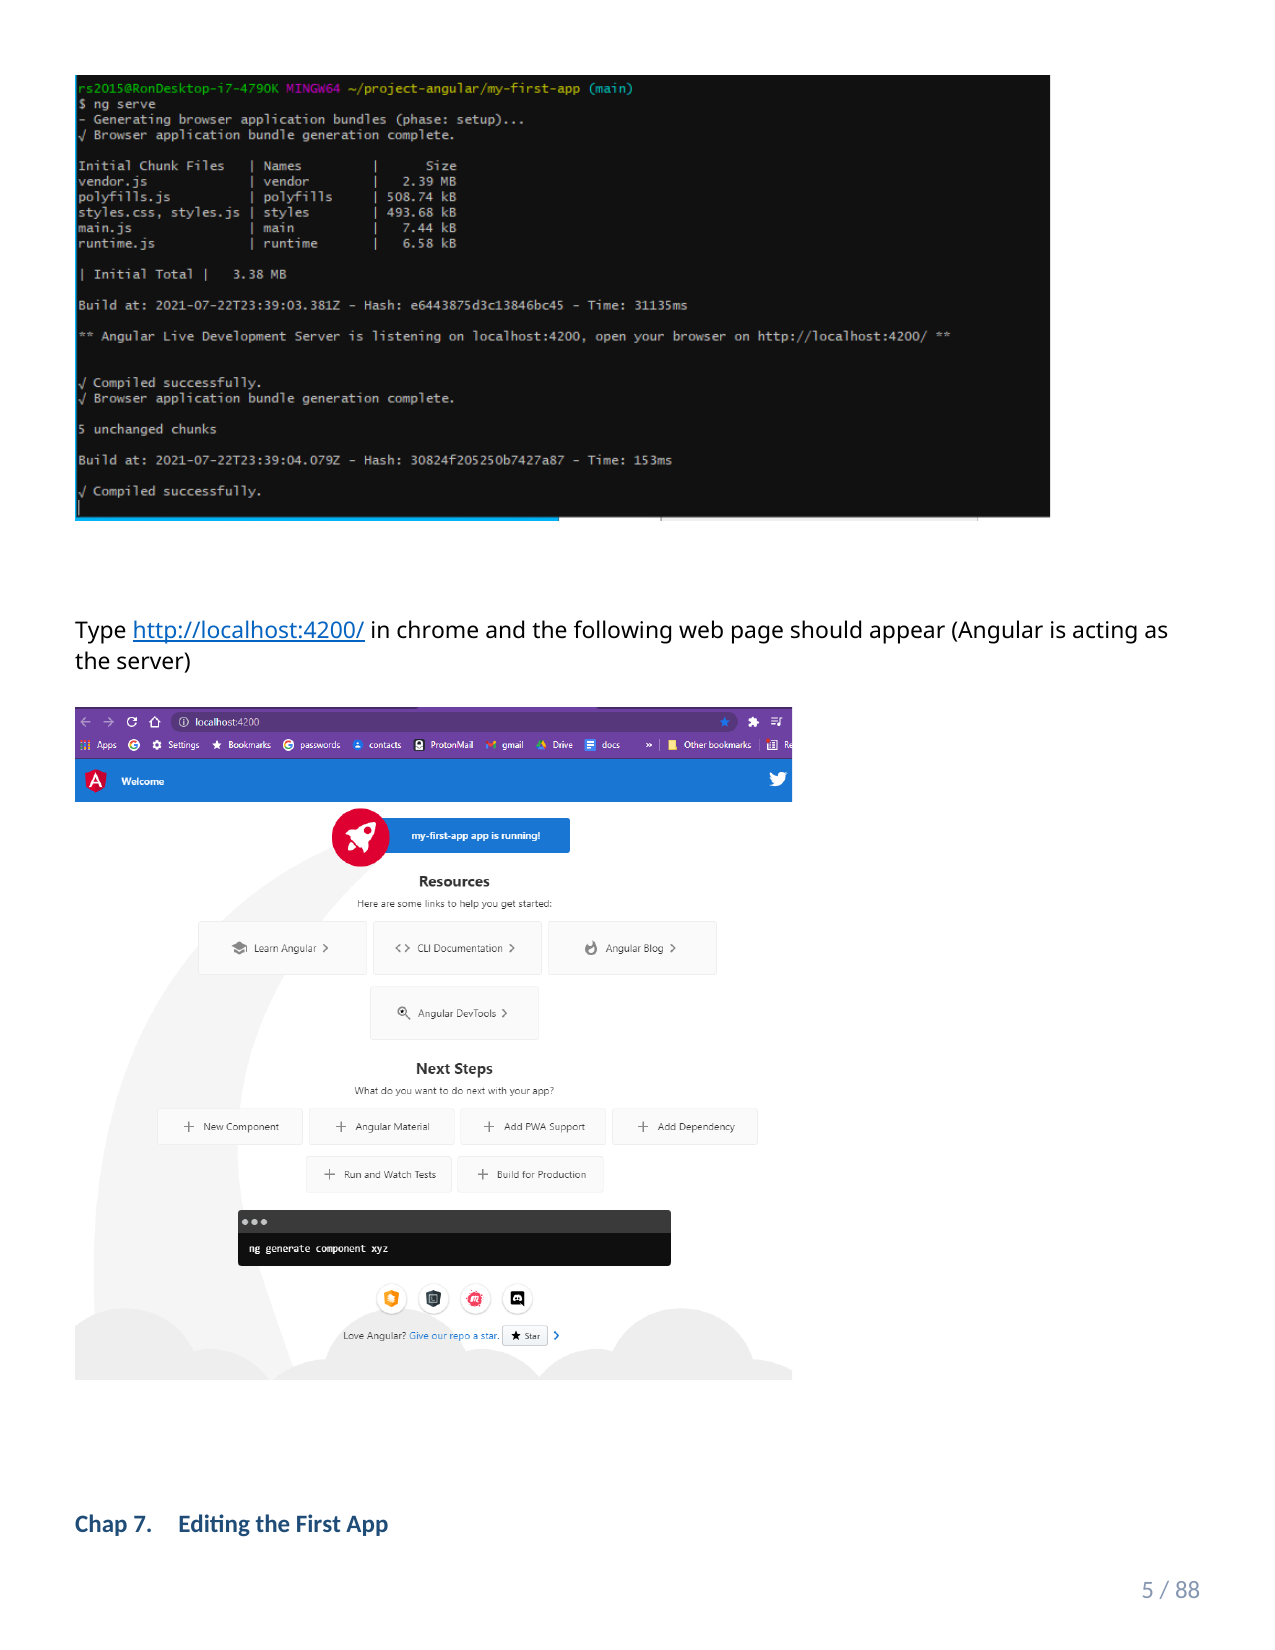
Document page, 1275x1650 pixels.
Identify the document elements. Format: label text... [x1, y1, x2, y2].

subtitle Editing the First App [75, 1508, 1200, 1539]
picture [77, 75, 1050, 521]
text Type http://localhost:4200/ in chrome and the following web page should appear (Angular is acting as the server) [75, 614, 1200, 676]
picture [75, 707, 793, 1380]
